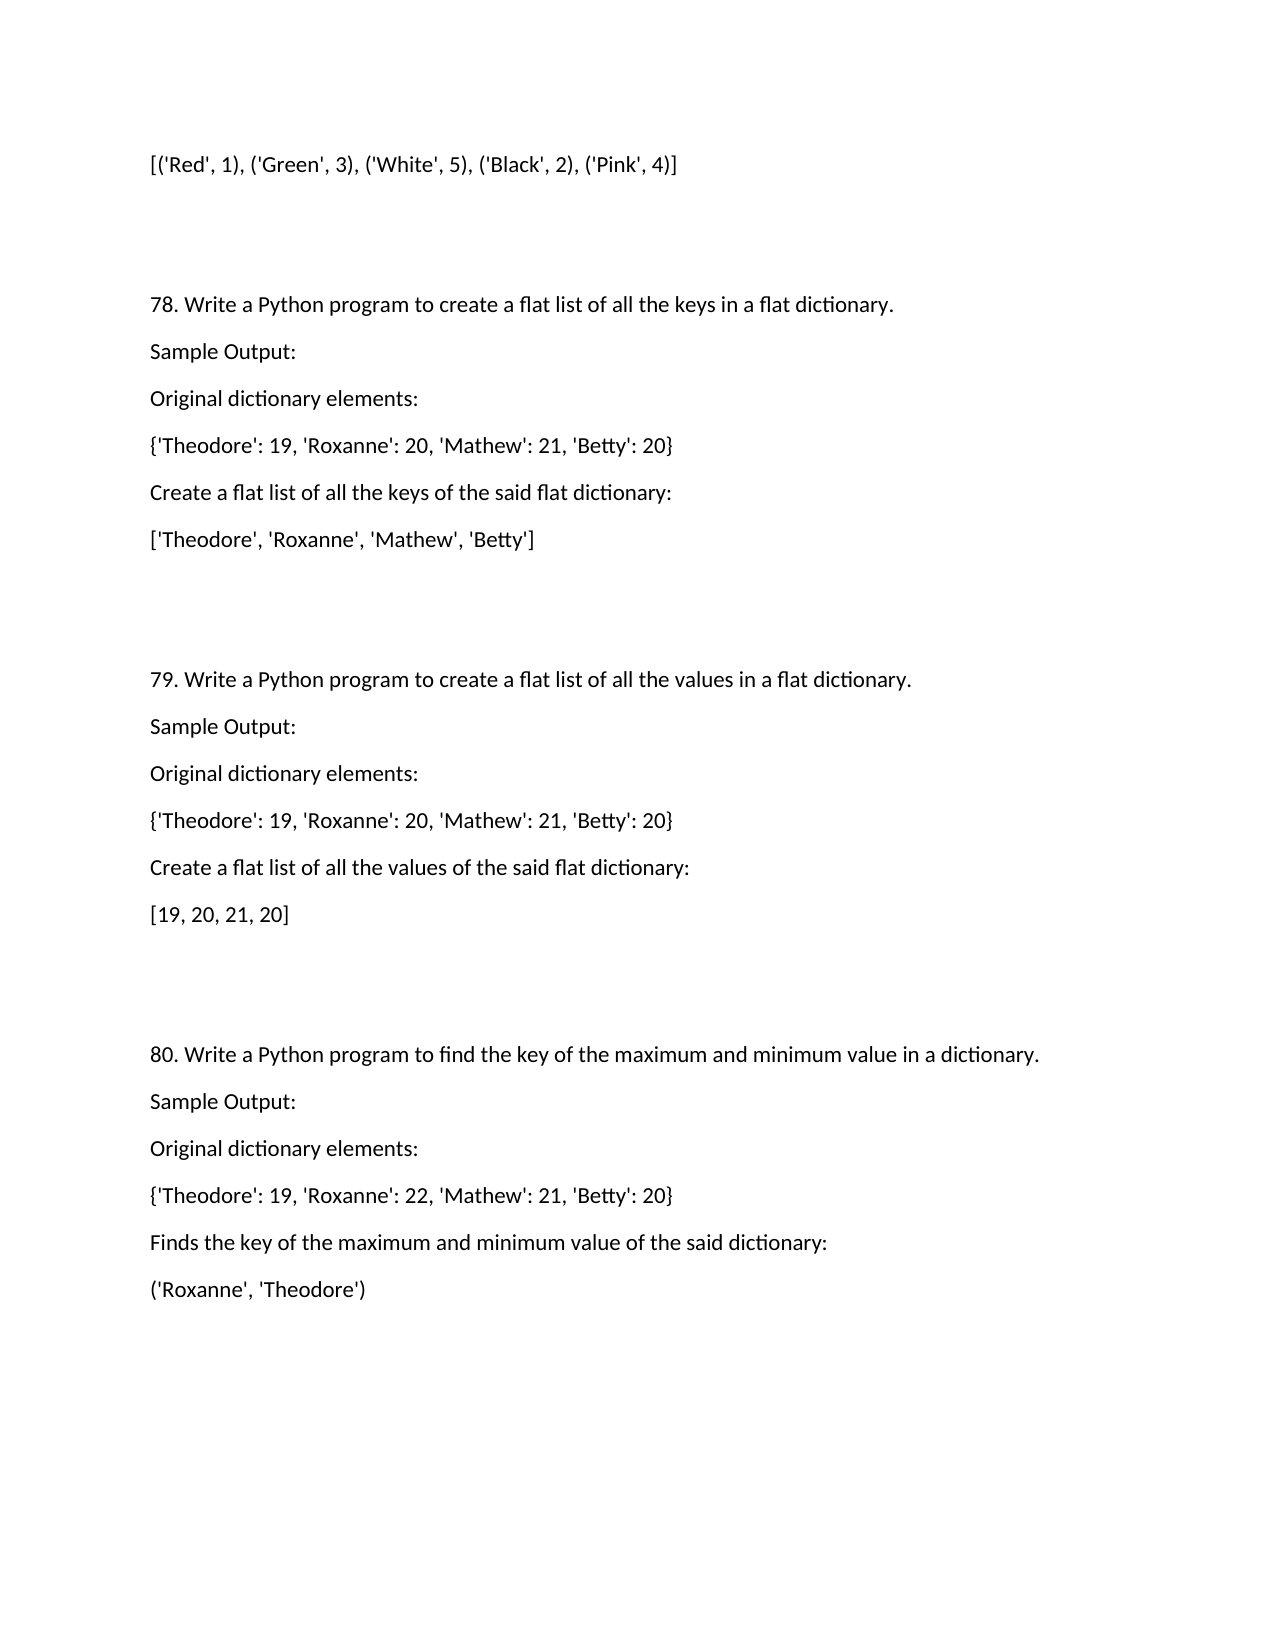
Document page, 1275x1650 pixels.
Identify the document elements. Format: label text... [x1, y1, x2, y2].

text ('Roxanne', 'Theodore') [150, 1275, 1125, 1303]
text Original dictionary elements: [150, 759, 1125, 787]
text 79. Write a Python program to create a flat list of all the values in a flat dictionary. [150, 666, 1125, 694]
text Original dictionary elements: [150, 1134, 1125, 1162]
text ['Theodore', 'Roxanne', 'Mathew', 'Betty'] [150, 525, 1125, 553]
text {'Theodore': 19, 'Roxanne': 20, 'Mathew': 21, 'Betty': 20} [150, 806, 1125, 834]
text Finds the key of the maximum and minimum value of the said dictionary: [150, 1228, 1125, 1256]
text Create a flat list of all the values of the said flat dictionary: [150, 853, 1125, 881]
text [19, 20, 21, 20] [150, 900, 1125, 928]
text [('Red', 1), ('Green', 3), ('White', 5), ('Black', 2), ('Pink', 4)] [150, 150, 1125, 178]
text 80. Write a Python program to find the key of the maximum and minimum value in a dictionary. [150, 1041, 1125, 1069]
text Sample Output: [150, 337, 1125, 366]
text 78. Write a Python program to create a flat list of all the keys in a flat dictionary. [150, 291, 1125, 319]
text Sample Output: [150, 1087, 1125, 1116]
text Create a flat list of all the keys of the said flat dictionary: [150, 478, 1125, 506]
text Original dictionary elements: [150, 384, 1125, 412]
text Sample Output: [150, 712, 1125, 741]
text {'Theodore': 19, 'Roxanne': 22, 'Mathew': 21, 'Betty': 20} [150, 1181, 1125, 1209]
text {'Theodore': 19, 'Roxanne': 20, 'Mathew': 21, 'Betty': 20} [150, 431, 1125, 459]
